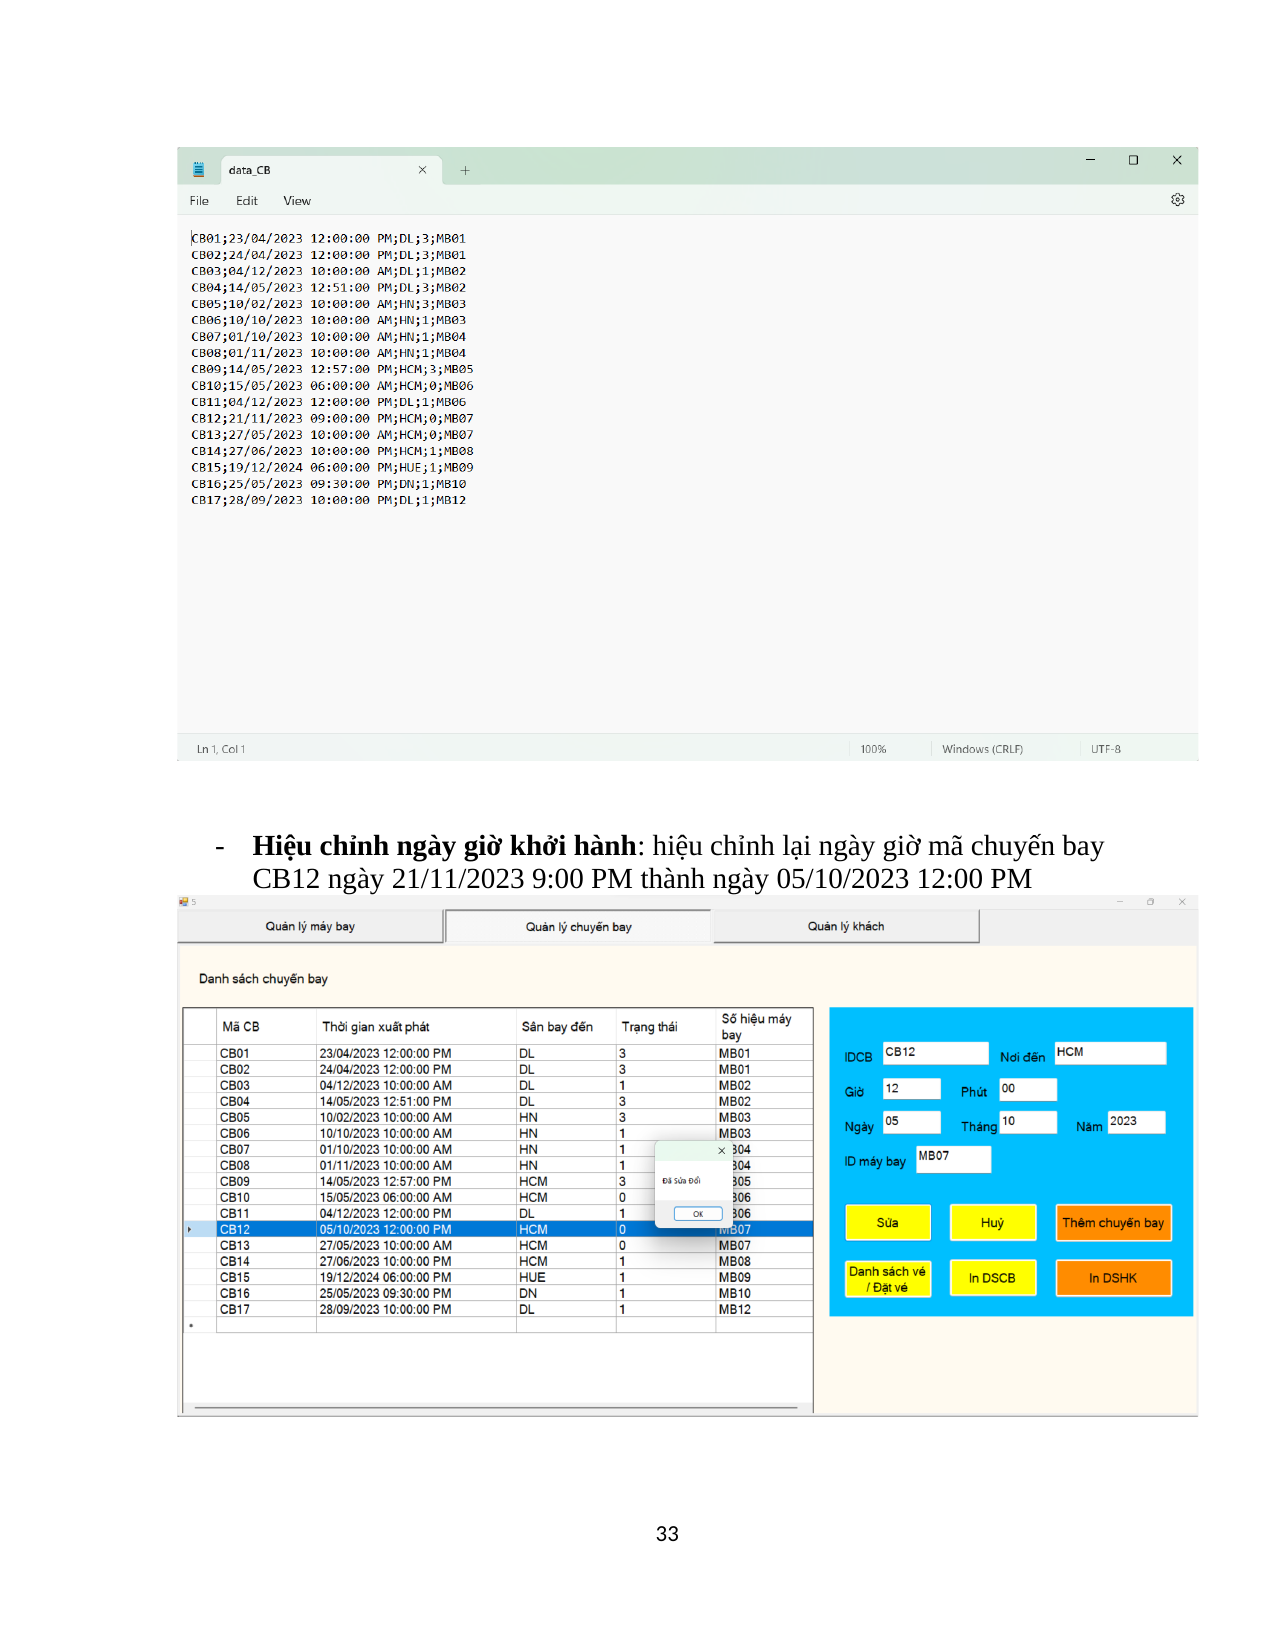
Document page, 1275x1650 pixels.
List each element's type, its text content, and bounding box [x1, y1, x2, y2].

picture [177, 895, 1199, 1417]
picture [177, 147, 1199, 761]
list Hiệu chỉnh ngày giờ khởi hành: hiệu chỉnh lại ngày giờ mã chuyến bay CB12 ngày 21/11/2023 9:00 PM thành ngày 05/10/2023 12:00 PM [215, 828, 1157, 895]
